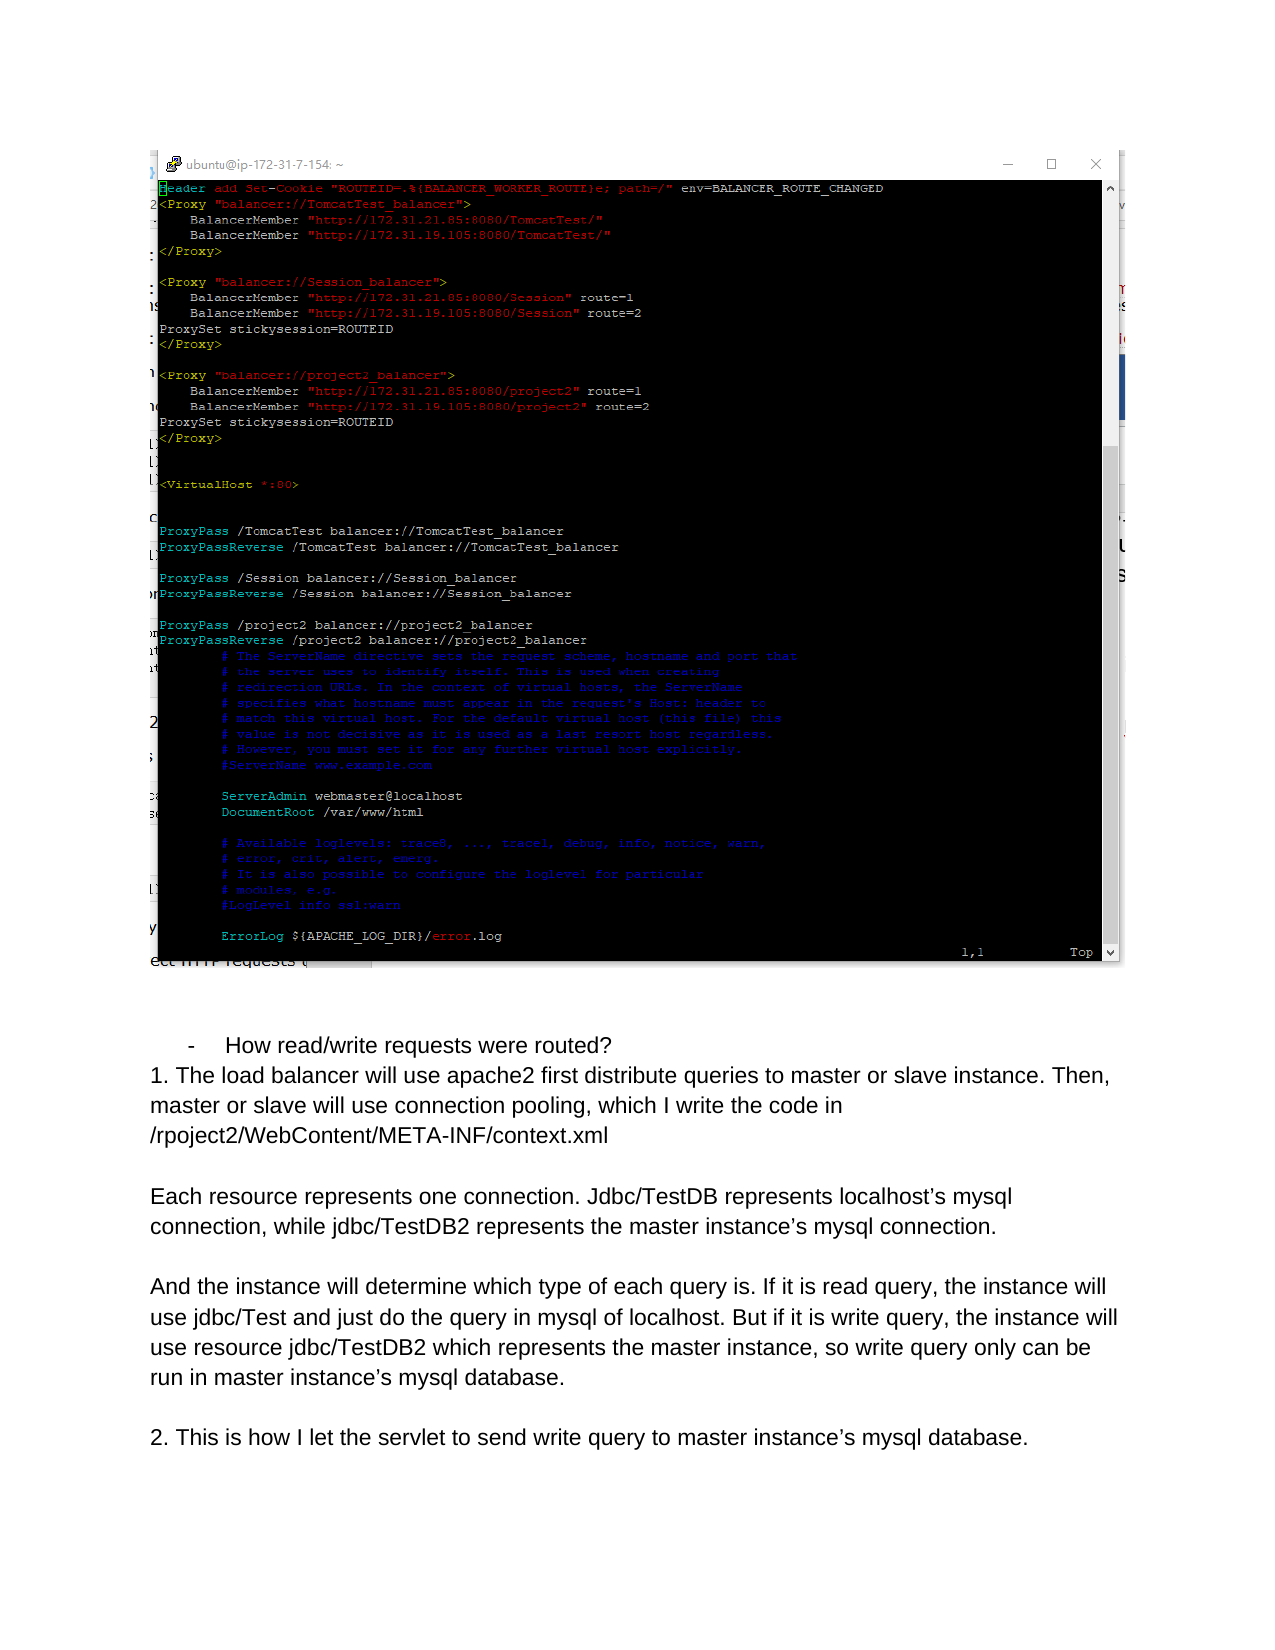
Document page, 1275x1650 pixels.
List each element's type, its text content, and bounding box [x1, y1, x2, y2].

text And the instance will determine which type of each query is. If it is read query, the instance will use jdbc/Test and just do the query in mysql of localhost. But if it is write query, the instance will use resource jdbc/TestDB2 which represents the master instance, so write query only can be run in master instance’s mysql database. [150, 1273, 1125, 1390]
text Each resource represents one connection. Jdbc/TestDB represents localhost’s mysql connection, while jdbc/TestDB2 represents the master instance’s mysql connection. [150, 1183, 1125, 1239]
picture [150, 150, 1125, 968]
text 2. This is how I let the servlet to send write query to master instance’s mysql database. [150, 1424, 1125, 1451]
list How read/write requests were routed? [187, 1032, 1125, 1058]
text 1. The load balancer will use apache2 first distribute queries to master or slave instance. Then, master or slave will use connection pooling, which I write the code in /rpoject2/WebContent/META-INF/context.xml [150, 1062, 1125, 1149]
